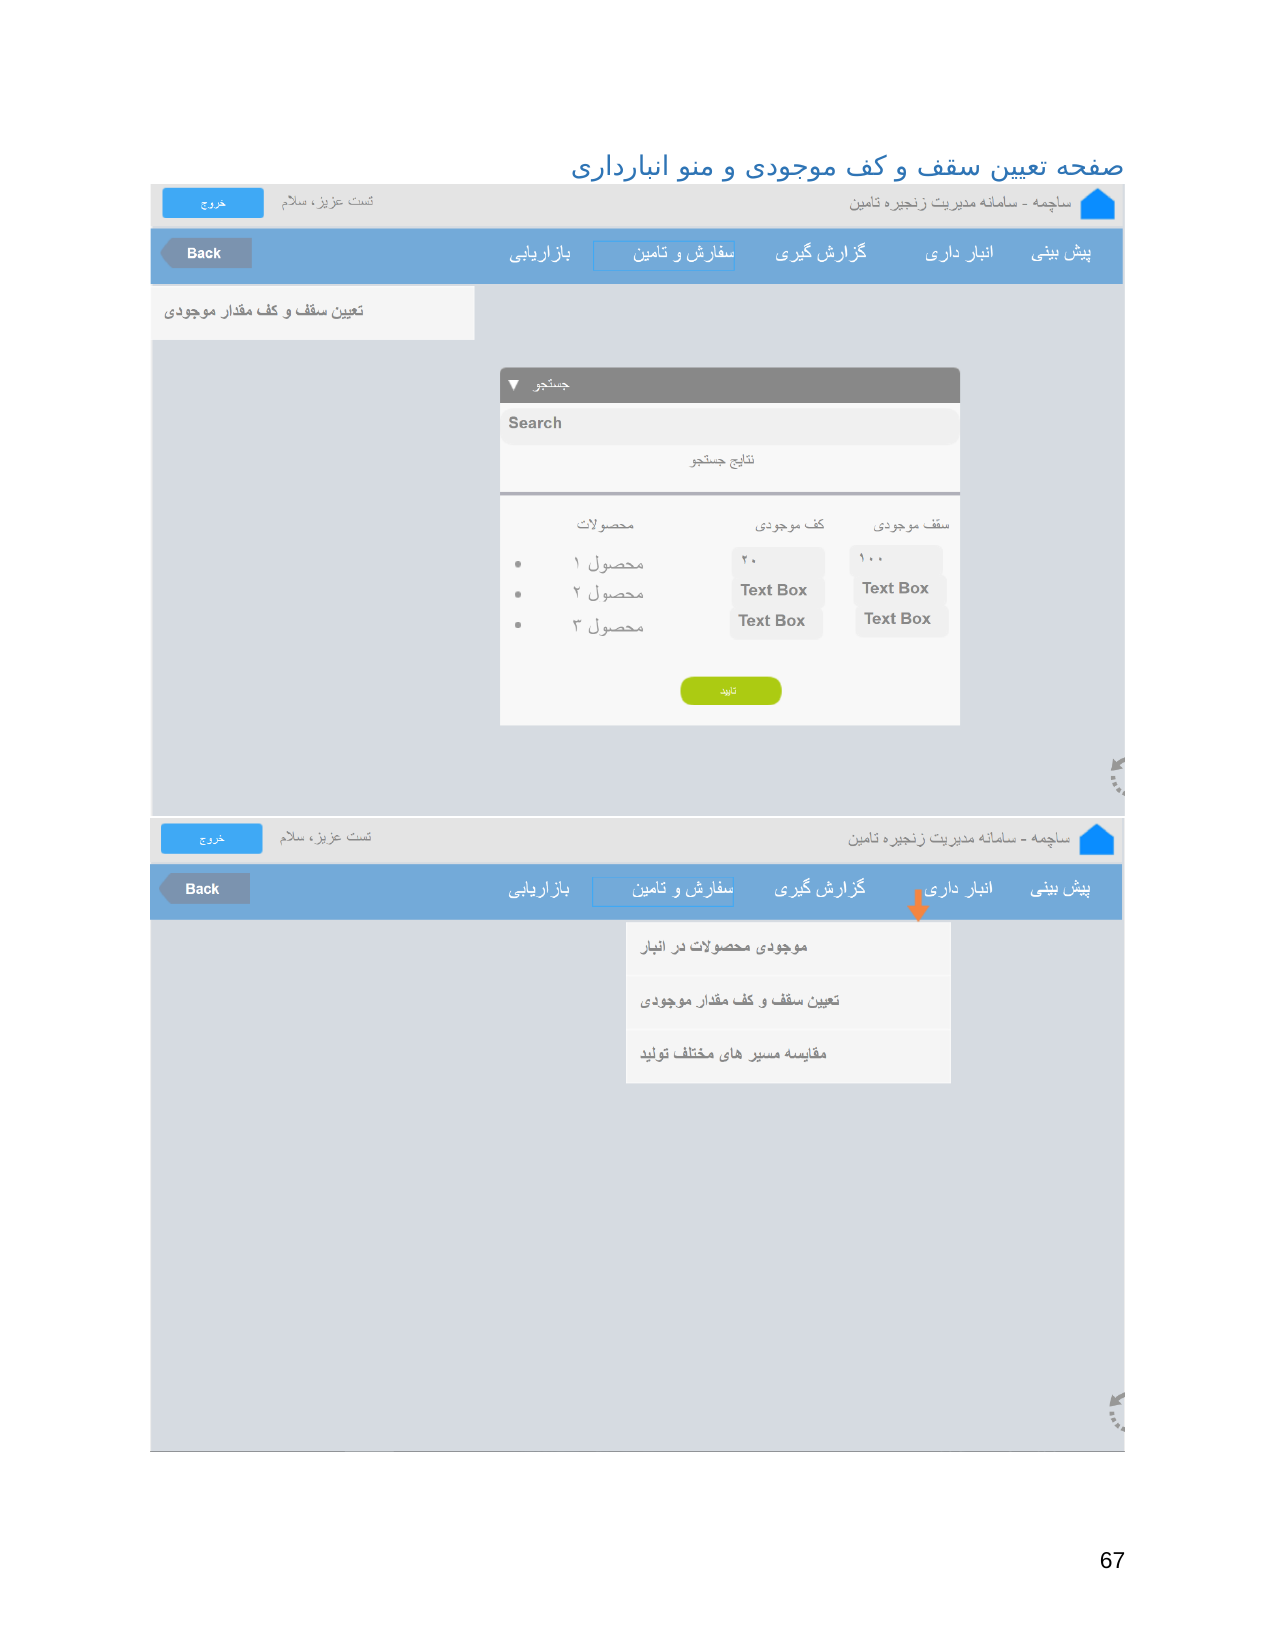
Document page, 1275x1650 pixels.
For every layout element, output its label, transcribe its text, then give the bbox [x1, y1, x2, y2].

subtitle صفحه تعیین سقف و کف موجودی و منو انبارداری [150, 150, 1125, 182]
picture [150, 184, 1125, 816]
picture [150, 818, 1125, 1452]
